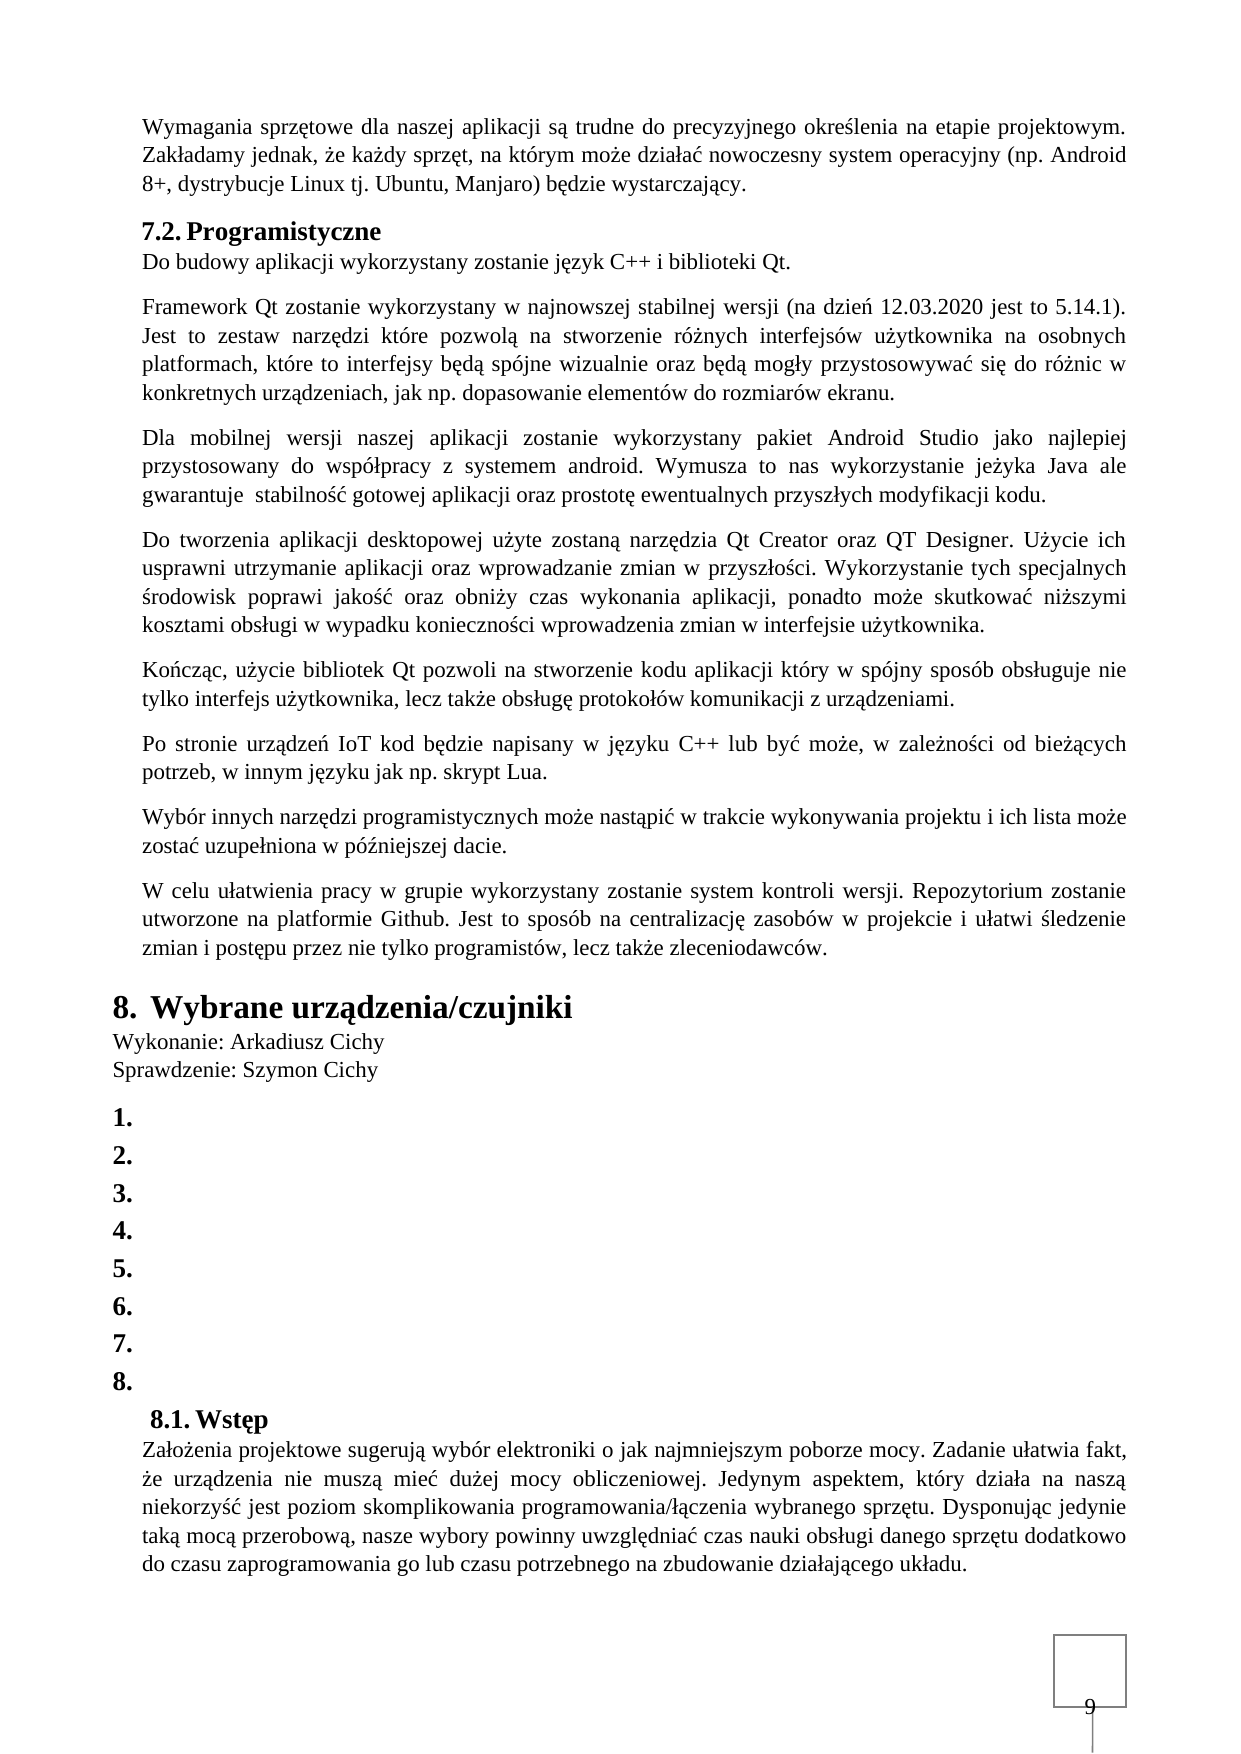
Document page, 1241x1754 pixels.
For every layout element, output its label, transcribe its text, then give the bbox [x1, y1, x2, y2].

text Założenia projektowe sugerują wybór elektroniki o jak najmniejszym poborze mocy. Zadanie ułatwia fakt, że urządzenia nie muszą mieć dużej mocy obliczeniowej. Jedynym aspektem, który działa na naszą niekorzyść jest poziom skomplikowania programowania/łączenia wybranego sprzętu. Dysponując jedynie taką mocą przerobową, nasze wybory powinny uwzględniać czas nauki obsługi danego sprzętu dodatkowo do czasu zaprogramowania go lub czasu potrzebnego na zbudowanie działającego układu. [142, 1437, 1128, 1577]
text Do budowy aplikacji wykorzystany zostanie język C++ i biblioteki Qt. [112, 248, 1128, 275]
text Wymagania sprzętowe dla naszej aplikacji są trudne do precyzyjnego określenia na etapie projektowym. Zakładamy jednak, że każdy sprzęt, na którym może działać nowoczesny system operacyjny (np. Android 8+, dystrybucje Linux tj. Ubuntu, Manjaro) będzie wystarczający. [142, 113, 1128, 196]
subtitle Wstęp [150, 1403, 1128, 1434]
text Wybór innych narzędzi programistycznych może nastąpić w trakcie wykonywania projektu i ich lista może zostać uzupełniona w późniejszej dacie. [142, 803, 1128, 858]
subtitle Wybrane urządzenia/czujniki [112, 987, 1128, 1026]
text Wykonanie: Arkadiusz Cichy Sprawdzenie: Szymon Cichy [112, 1028, 1128, 1083]
text Framework Qt zostanie wykorzystany w najnowszej stabilnej wersji (na dzień 12.03.2020 jest to 5.14.1). Jest to zestaw narzędzi które pozwolą na stworzenie różnych interfejsów użytkownika na osobnych platformach, które to interfejsy będą spójne wizualnie oraz będą mogły przystosowywać się do różnic w konkretnych urządzeniach, jak np. dopasowanie elementów do rozmiarów ekranu. [142, 293, 1128, 405]
text Po stronie urządzeń IoT kod będzie napisany w języku C++ lub być może, w zależności od bieżących potrzeb, w innym języku jak np. skrypt Lua. [142, 730, 1128, 784]
text Dla mobilnej wersji naszej aplikacji zostanie wykorzystany pakiet Android Studio jako najlepiej przystosowany do współpracy z systemem android. Wymusza to nas wykorzystanie jeżyka Java ale gwarantuje stabilność gotowej aplikacji oraz prostotę ewentualnych przyszłych modyfikacji kodu. [142, 424, 1128, 507]
text Do tworzenia aplikacji desktopowej użyte zostaną narzędzia Qt Creator oraz QT Designer. Użycie ich usprawni utrzymanie aplikacji oraz wprowadzanie zmian w przyszłości. Wykorzystanie tych specjalnych środowisk poprawi jakość oraz obniży czas wykonania aplikacji, ponadto może skutkować niższymi kosztami obsługi w wypadku konieczności wprowadzenia zmian w interfejsie użytkownika. [142, 526, 1128, 637]
subtitle Programistyczne [141, 215, 1128, 246]
text Kończąc, użycie bibliotek Qt pozwoli na stworzenie kodu aplikacji który w spójny sposób obsługuje nie tylko interfejs użytkownika, lecz także obsługę protokołów komunikacji z urządzeniami. [142, 656, 1128, 711]
text W celu ułatwienia pracy w grupie wykorzystany zostanie system kontroli wersji. Repozytorium zostanie utworzone na platformie Github. Jest to sposób na centralizację zasobów w projekcie i ułatwi śledzenie zmian i postępu przez nie tylko programistów, lecz także zleceniodawców. [142, 877, 1128, 960]
